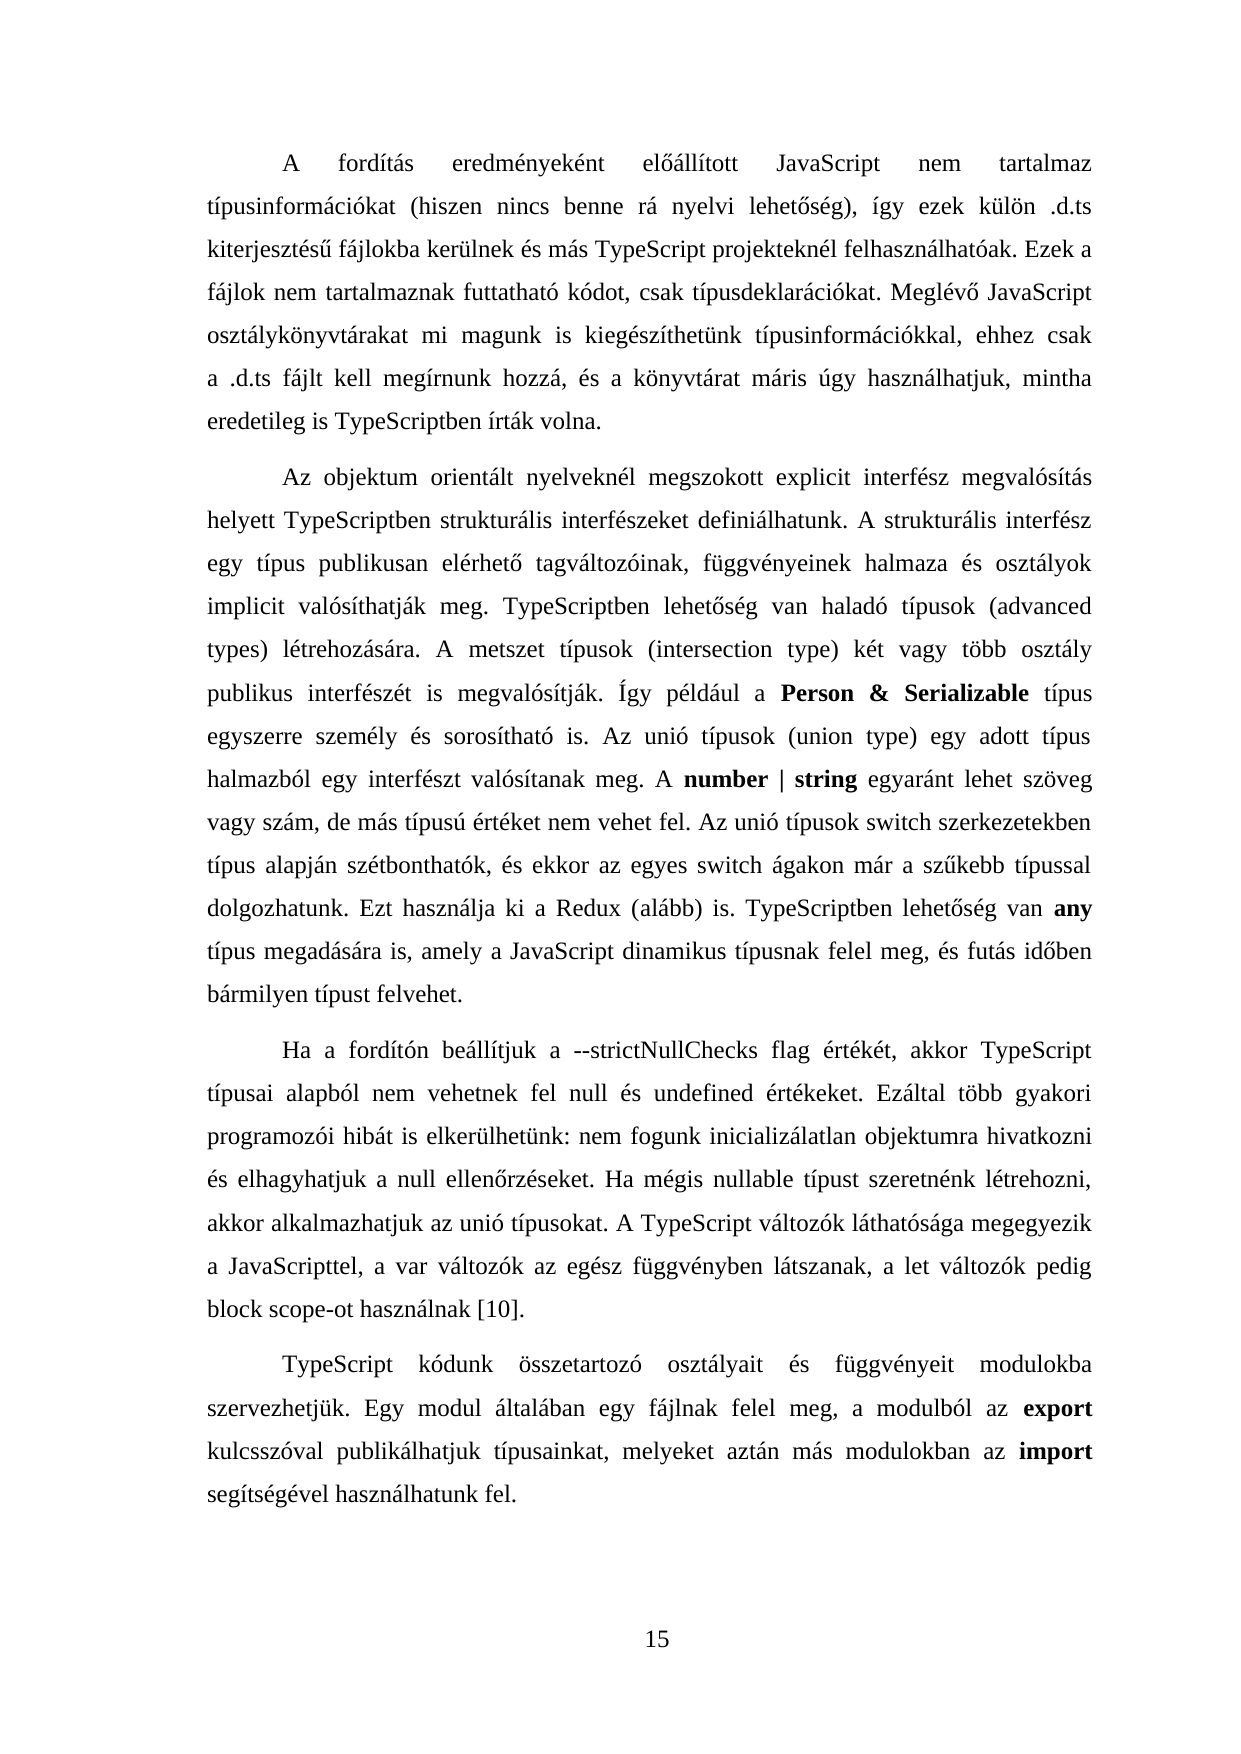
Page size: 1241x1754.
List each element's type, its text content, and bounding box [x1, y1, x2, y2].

text Ha a fordítón beállítjuk a --strictNullChecks flag értékét, akkor TypeScript típusai alapból nem vehetnek fel null és undefined értékeket. Ezáltal több gyakori programozói hibát is elkerülhetünk: nem fogunk inicializálatlan objektumra hivatkozni és elhagyhatjuk a null ellenőrzéseket. Ha mégis nullable típust szeretnénk létrehozni, akkor alkalmazhatjuk az unió típusokat. A TypeScript változók láthatósága megegyezik a JavaScripttel, a var változók az egész függvényben látszanak, a let változók pedig block scope-ot használnak. [207, 1035, 1092, 1323]
text Az objektum orientált nyelveknél megszokott explicit interfész megvalósítás helyett TypeScriptben strukturális interfészeket definiálhatunk. A strukturális interfész egy típus publikusan elérhető tagváltozóinak, függvényeinek halmaza és osztályok implicit valósíthatják meg. TypeScriptben lehetőség van haladó típusok (advanced types) létrehozására. A metszet típusok (intersection type) két vagy több osztály publikus interfészét is megvalósítják. Így például a Person & Serializable típus egyszerre személy és sorosítható is. Az unió típusok (union type) egy adott típus halmazból egy interfészt valósítanak meg. A number | string egyaránt lehet szöveg vagy szám, de más típusú értéket nem vehet fel. Az unió típusok switch szerkezetekben típus alapján szétbonthatók, és ekkor az egyes switch ágakon már a szűkebb típussal dolgozhatunk. Ezt használja ki a Redux (alább) is. TypeScriptben lehetőség van any típus megadására is, amely a JavaScript dinamikus típusnak felel meg, és futás időben bármilyen típust felvehet. [207, 462, 1092, 1008]
text A fordítás eredményeként előállított JavaScript nem tartalmaz típusinformációkat (hiszen nincs benne rá nyelvi lehetőség), így ezek külön .d.ts kiterjesztésű fájlokba kerülnek és más TypeScript projekteknél felhasználhatóak. Ezek a fájlok nem tartalmaznak futtatható kódot, csak típusdeklarációkat. Meglévő JavaScript osztálykönyvtárakat mi magunk is kiegészíthetünk típusinformációkkal, ehhez csak a .d.ts fájlt kell megírnunk hozzá, és a könyvtárat máris úgy használhatjuk, mintha eredetileg is TypeScriptben írták volna. [207, 148, 1092, 435]
text TypeScript kódunk összetartozó osztályait és függvényeit modulokba szervezhetjük. Egy modul általában egy fájlnak felel meg, a modulból az export kulcsszóval publikálhatjuk típusainkat, melyeket aztán más modulokban az import segítségével használhatunk fel. [207, 1349, 1092, 1508]
